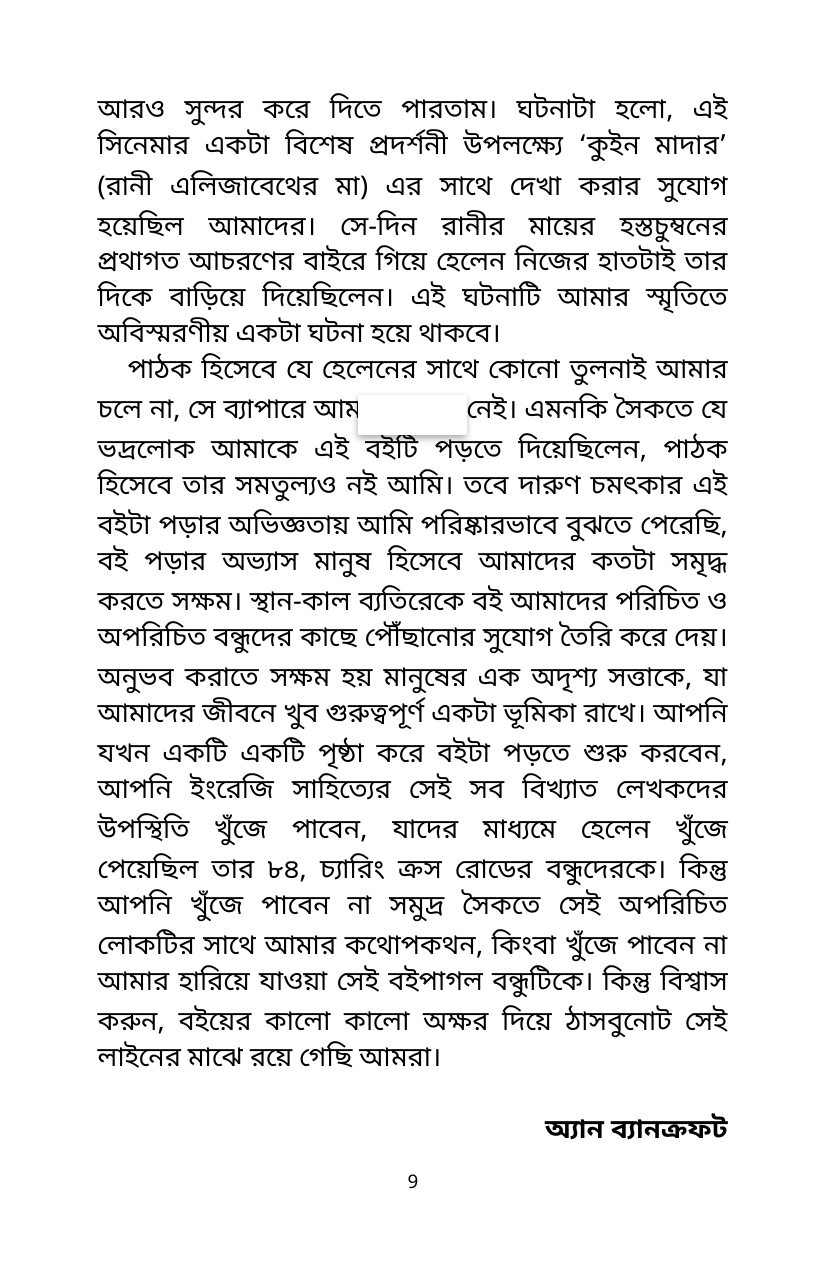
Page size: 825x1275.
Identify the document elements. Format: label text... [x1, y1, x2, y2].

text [97, 90, 727, 354]
text পাঠক হিসেবে যে হেলেনের সাথে কোনো তুলনাই আমার চলে না, সে ব্যাপারে আমার সন্দেহ নেই। এমনকি সৈকতে যে ভদ্রলোক আমাকে এই বইটি পড়তে দিয়েছিলেন, পাঠক হিসেবে তার সমতুল্যও নই আমি। তবে দারুণ চমৎকার এই বইটা পড়ার অভিজ্ঞতায় আমি পরিষ্কারভাবে বুঝতে পেরেছি, বই পড়ার অভ্যাস মানুষ হিসেবে আমাদের কতটা সমৃদ্ধ করতে সক্ষম। স্থান-কাল ব্যতিরেকে বই আমাদের পরিচিত ও অপরিচিত বন্ধুদের কাছে পৌঁছানোর সুযোগ তৈরি করে দেয়। অনুভব করাতে সক্ষম হয় মানুষের এক অদৃশ্য সত্তাকে, যা আমাদের জীবনে খুব গুরুত্বপূর্ণ একটা ভূমিকা রাখে। আপনি যখন একটি একটি পৃষ্ঠা করে বইটা পড়তে শুরু করবেন, আপনি ইংরেজি সাহিত্যের সেই সব বিখ্যাত লেখকদের উপস্থিতি খুঁজে পাবেন, যাদের মাধ্যমে হেলেন খুঁজে পেয়েছিল তার ৮৪, চ্যারিং ক্রস রোডের বন্ধুদেরকে। কিন্তু আপনি খুঁজে পাবেন না সমুদ্র সৈকতে সেই অপরিচিত লোকটির সাথে আমার কথোপকথন, কিংবা খুঁজে পাবেন না আমার হারিয়ে যাওয়া সেই বইপাগল বন্ধুটিকে। কিন্তু বিশ্বাস করুন, বইয়ের কালো কালো অক্ষর দিয়ে ঠাসবুনোট সেই লাইনের মাঝে রয়ে গেছি আমরা। [97, 354, 727, 1077]
text অ্যান ব্যানক্রফট [97, 1114, 727, 1150]
